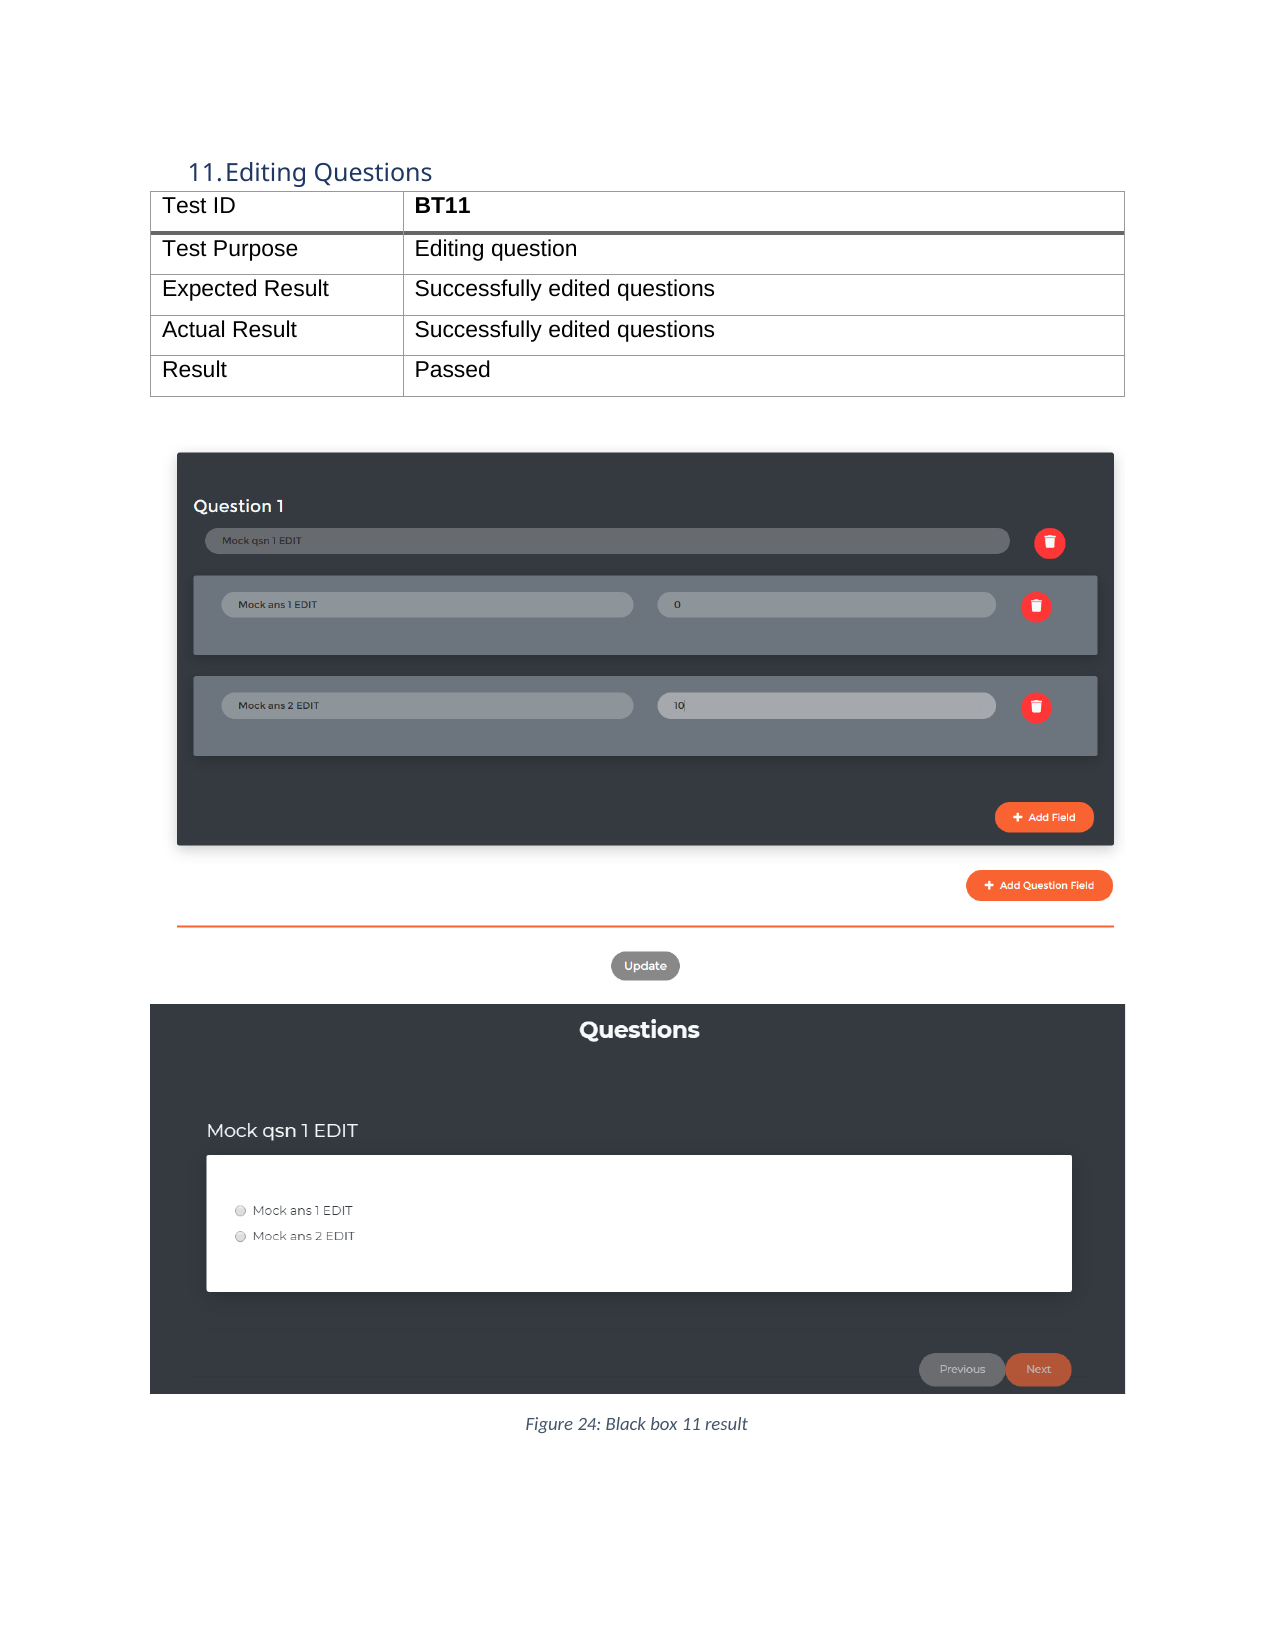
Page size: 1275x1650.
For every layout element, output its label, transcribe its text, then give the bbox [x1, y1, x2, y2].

text Figure 24: Black box 11 result [150, 1412, 1125, 1435]
table_cell Passed [404, 356, 1124, 396]
table_cell Editing question [404, 235, 1124, 274]
subtitle Editing Questions [187, 154, 1125, 188]
table_header Test ID [151, 192, 403, 231]
table_cell Actual Result [151, 316, 403, 355]
table_header BT11 [404, 192, 1124, 231]
table_cell Successfully edited questions [404, 316, 1124, 355]
table_cell Test Purpose [151, 235, 403, 274]
table_cell Result [151, 356, 403, 396]
table_cell Successfully edited questions [404, 275, 1124, 314]
table_cell Expected Result [151, 275, 403, 314]
picture [150, 1004, 1125, 1394]
picture [150, 443, 1125, 986]
